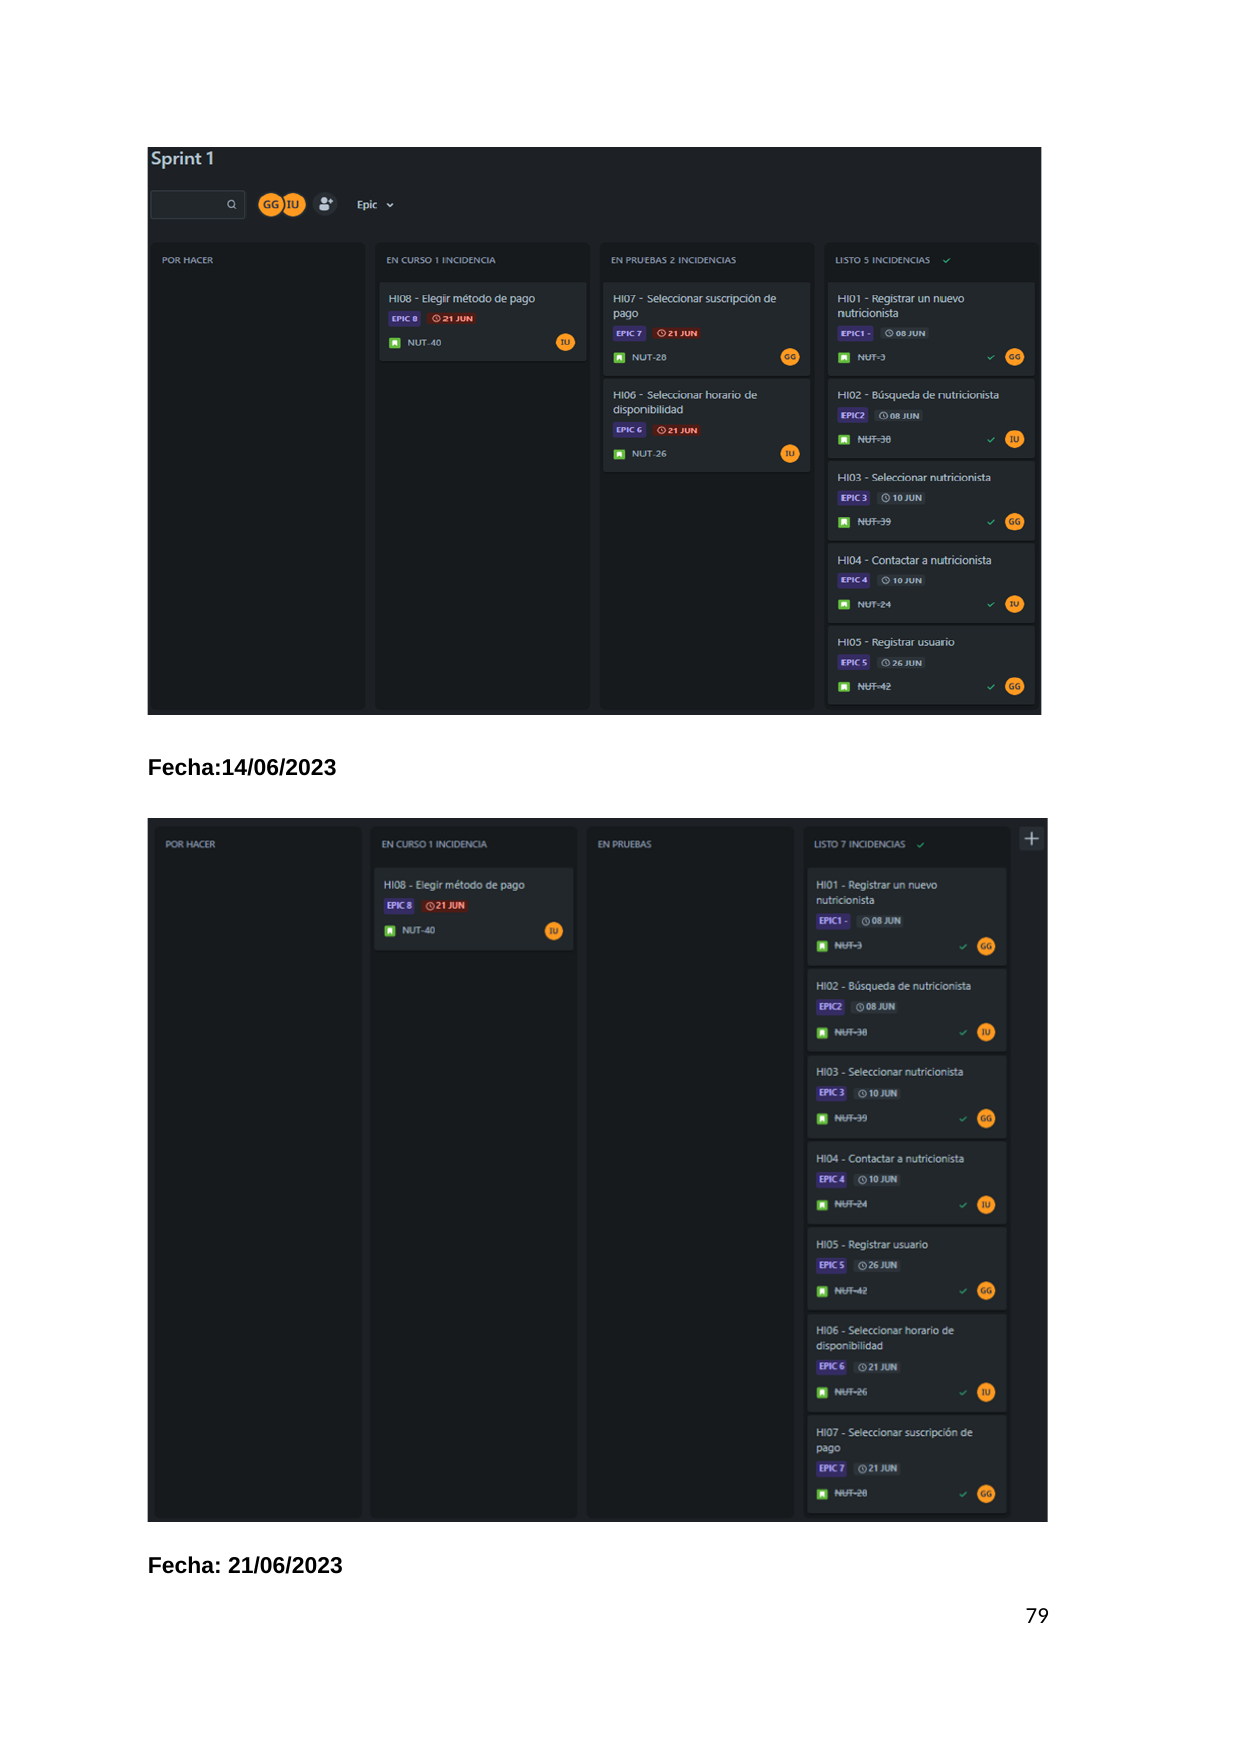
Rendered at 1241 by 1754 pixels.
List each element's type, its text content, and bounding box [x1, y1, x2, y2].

picture [147, 818, 1048, 1522]
picture [147, 147, 1042, 715]
text Fecha: 21/06/2023 [148, 1552, 1048, 1578]
text Fecha:14/06/2023 [148, 754, 1048, 780]
